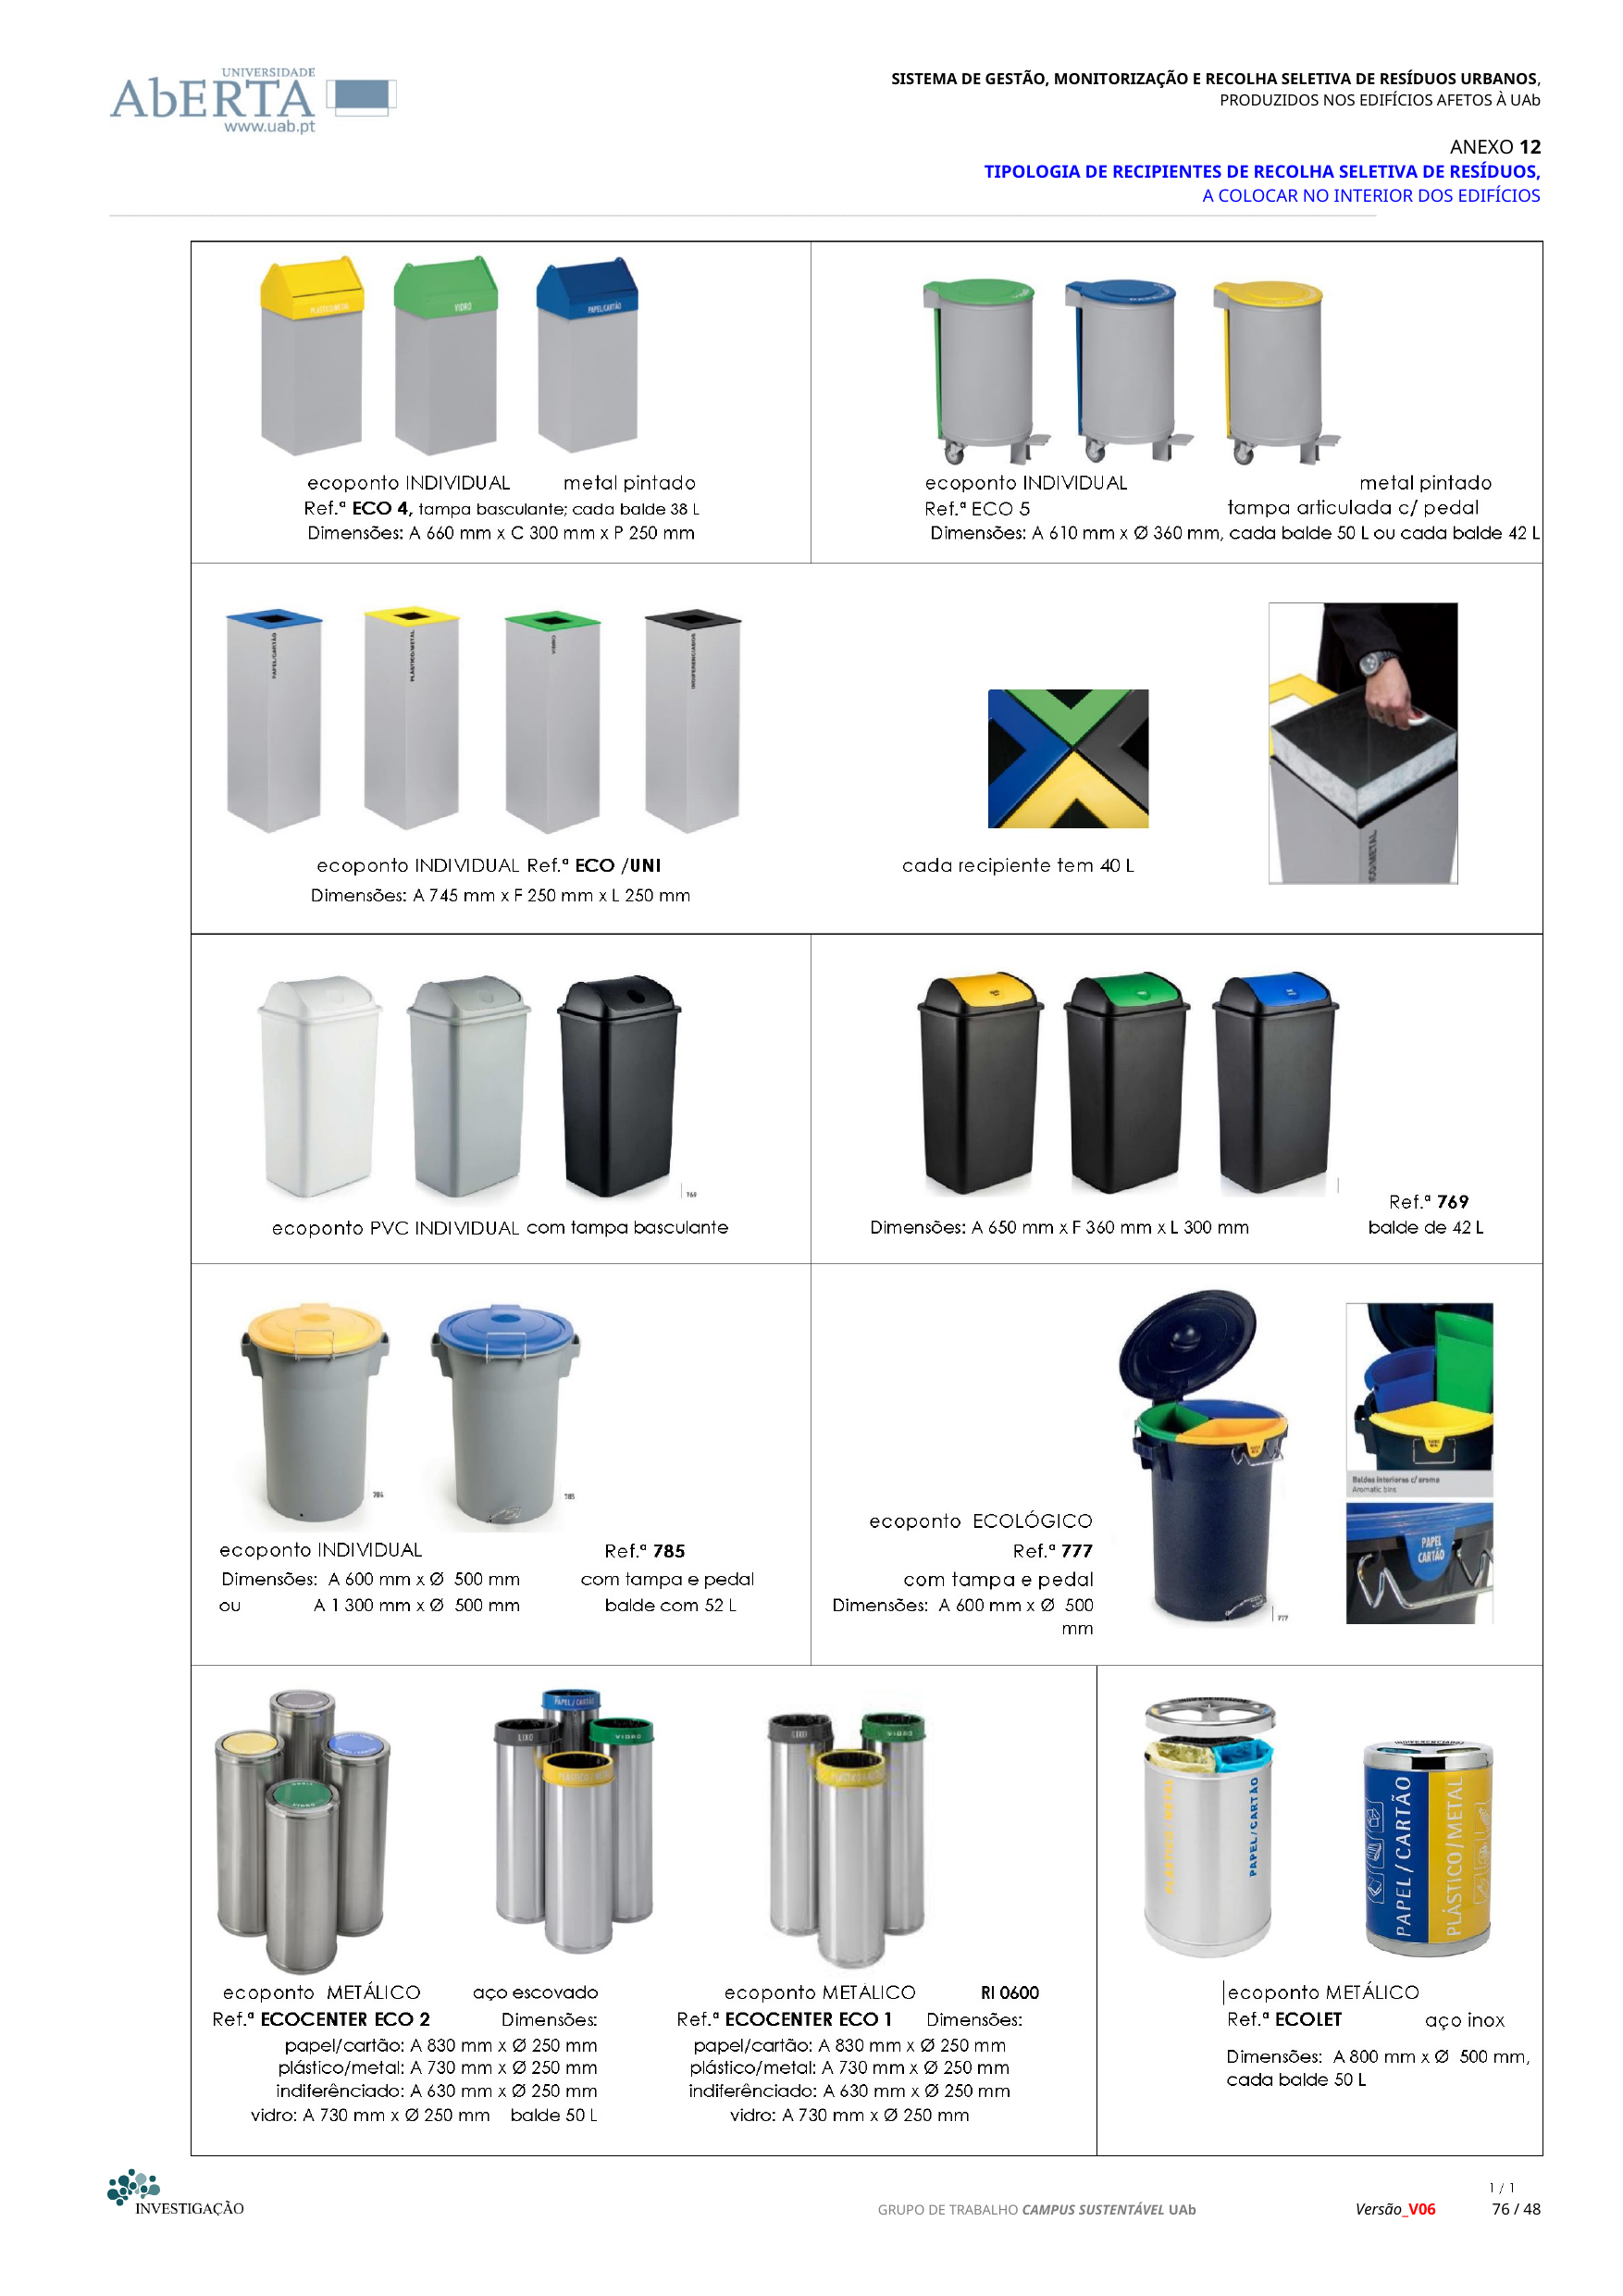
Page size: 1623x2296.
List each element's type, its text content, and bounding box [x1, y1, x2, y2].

subtitle ANEXO 12 [288, 133, 1541, 160]
text A COLOCAR NO INTERIOR DOS EDIFÍCIOS [301, 183, 1541, 207]
text TIPOLOGIA DE RECIPIENTES DE RECOLHA SELETIVA DE RESÍDUOS, [232, 160, 1541, 183]
picture [100, 235, 1565, 2215]
picture [109, 68, 397, 135]
text SISTEMA DE GESTÃO, MONITORIZAÇÃO E RECOLHA SELETIVA DE RESÍDUOS URBANOS, [397, 68, 1541, 90]
text PRODUZIDOS NOS EDIFÍCIOS AFETOS À UAb [397, 90, 1541, 110]
